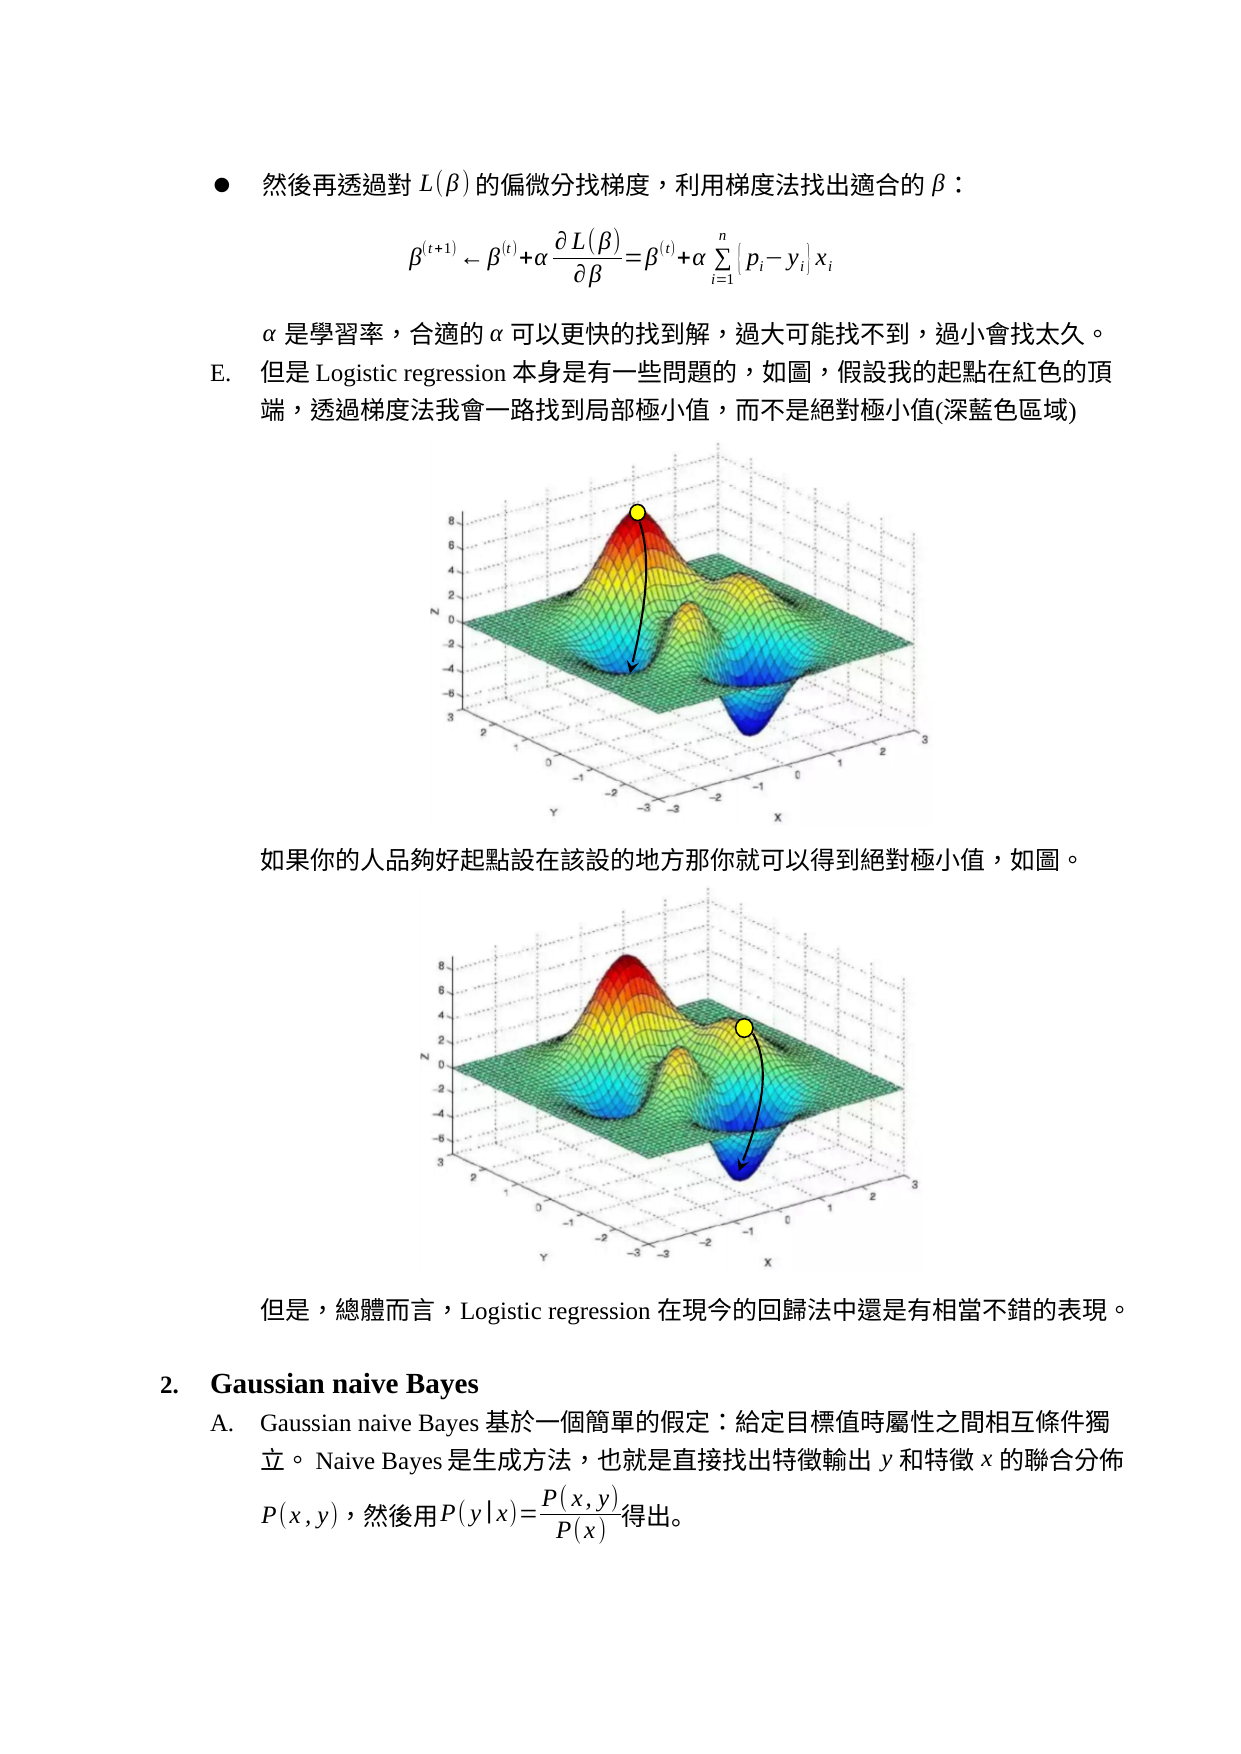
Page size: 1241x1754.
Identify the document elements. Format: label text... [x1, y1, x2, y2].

text 是學習率，合適的 可以更快的找到解，過大可能找不到，過小會找太久。 [262, 314, 1128, 352]
text 但是，總體而言，Logistic regression 在現今的回歸法中還是有相當不錯的表現。 [260, 1289, 1128, 1327]
list Gaussian naive Bayes [160, 1364, 1128, 1402]
list 然後再透過對 的偏微分找梯度，利用梯度法找出適合的 ： [212, 164, 1128, 202]
text 如果你的人品夠好起點設在該設的地方那你就可以得到絕對極小值，如圖。 [260, 839, 1128, 877]
list 但是 Logistic regression 本身是有一些問題的，如圖，假設我的起點在紅色的頂端，透過梯度法我會一路找到局部極小值，而不是絕對極小值(深藍色區域) [210, 352, 1128, 427]
picture [420, 883, 938, 1274]
picture [430, 438, 948, 829]
list Gaussian naive Bayes 基於一個簡單的假定：給定目標值時屬性之間相互條件獨立。 Naive Bayes是生成方法，也就是直接找出特徵輸出 和特徵 的聯合分佈，然後用得出。 [210, 1402, 1128, 1552]
